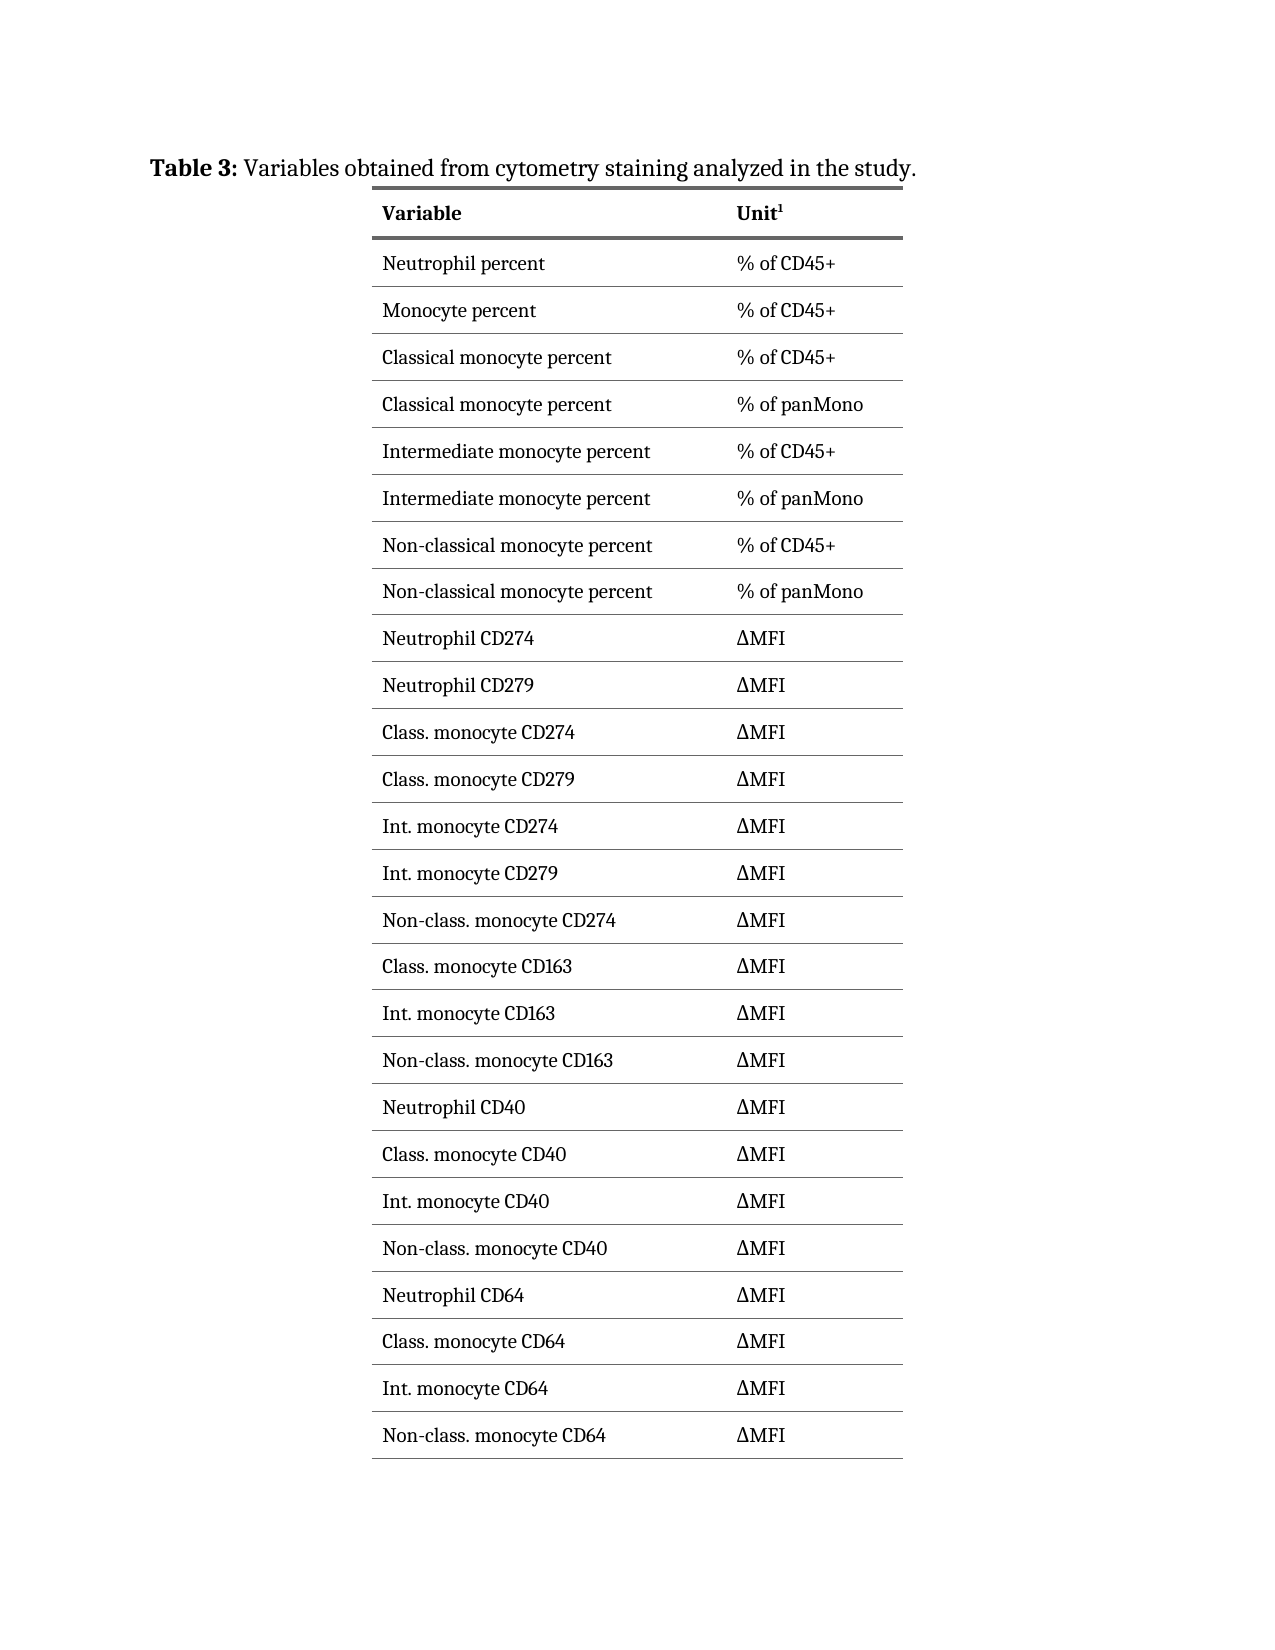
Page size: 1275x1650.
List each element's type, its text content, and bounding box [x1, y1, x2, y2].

table_cell Neutrophil CD64 [372, 1272, 726, 1317]
table_cell Int. monocyte CD274 [372, 803, 726, 849]
table_cell ΔMFI [726, 1037, 903, 1083]
table_cell Intermediate monocyte percent [372, 475, 726, 521]
table_cell ΔMFI [726, 662, 903, 708]
table_cell Non-class. monocyte CD274 [372, 897, 726, 942]
table_cell Int. monocyte CD279 [372, 850, 726, 896]
table_cell % of panMono [726, 569, 903, 614]
table_cell % of CD45+ [726, 522, 903, 567]
table_cell ΔMFI [726, 1319, 903, 1364]
table_cell ΔMFI [726, 1365, 903, 1411]
table_cell % of CD45+ [726, 287, 903, 333]
table_cell Non-class. monocyte CD64 [372, 1412, 726, 1458]
table_cell Non-class. monocyte CD40 [372, 1225, 726, 1271]
table_cell ΔMFI [726, 1225, 903, 1271]
table_cell Class. monocyte CD163 [372, 944, 726, 989]
table_cell % of panMono [726, 475, 903, 521]
table_cell Neutrophil CD279 [372, 662, 726, 708]
table_header Variable [372, 190, 726, 236]
table_cell % of CD45+ [726, 428, 903, 474]
table_cell Non-classical monocyte percent [372, 522, 726, 567]
table_cell Neutrophil percent [372, 240, 726, 286]
table_cell ΔMFI [726, 803, 903, 849]
table_cell ΔMFI [726, 1272, 903, 1317]
table_cell Intermediate monocyte percent [372, 428, 726, 474]
table_cell ΔMFI [726, 709, 903, 755]
table_cell Class. monocyte CD274 [372, 709, 726, 755]
table_cell Int. monocyte CD163 [372, 990, 726, 1036]
table_cell ΔMFI [726, 615, 903, 661]
table_cell ΔMFI [726, 1412, 903, 1458]
table_cell % of CD45+ [726, 240, 903, 286]
table_cell Non-class. monocyte CD163 [372, 1037, 726, 1083]
table_cell Neutrophil CD274 [372, 615, 726, 661]
table_cell Class. monocyte CD64 [372, 1319, 726, 1364]
table_cell Class. monocyte CD40 [372, 1131, 726, 1177]
table_cell Classical monocyte percent [372, 334, 726, 380]
text Table 3: Variables obtained from cytometry staining analyzed in the study. [150, 154, 1125, 182]
table_cell Int. monocyte CD40 [372, 1178, 726, 1224]
table_cell Neutrophil CD40 [372, 1084, 726, 1130]
table_cell Classical monocyte percent [372, 381, 726, 427]
table_cell % of CD45+ [726, 334, 903, 380]
table_cell ΔMFI [726, 897, 903, 942]
table_header Unit1 [726, 190, 903, 236]
table_cell ΔMFI [726, 756, 903, 802]
table_cell Int. monocyte CD64 [372, 1365, 726, 1411]
table_cell Class. monocyte CD279 [372, 756, 726, 802]
table_cell ΔMFI [726, 850, 903, 896]
table_cell Monocyte percent [372, 287, 726, 333]
table_cell Non-classical monocyte percent [372, 569, 726, 614]
table_cell % of panMono [726, 381, 903, 427]
table_cell ΔMFI [726, 1131, 903, 1177]
table_cell ΔMFI [726, 1084, 903, 1130]
table_cell ΔMFI [726, 944, 903, 989]
table_cell ΔMFI [726, 990, 903, 1036]
table_cell ΔMFI [726, 1178, 903, 1224]
